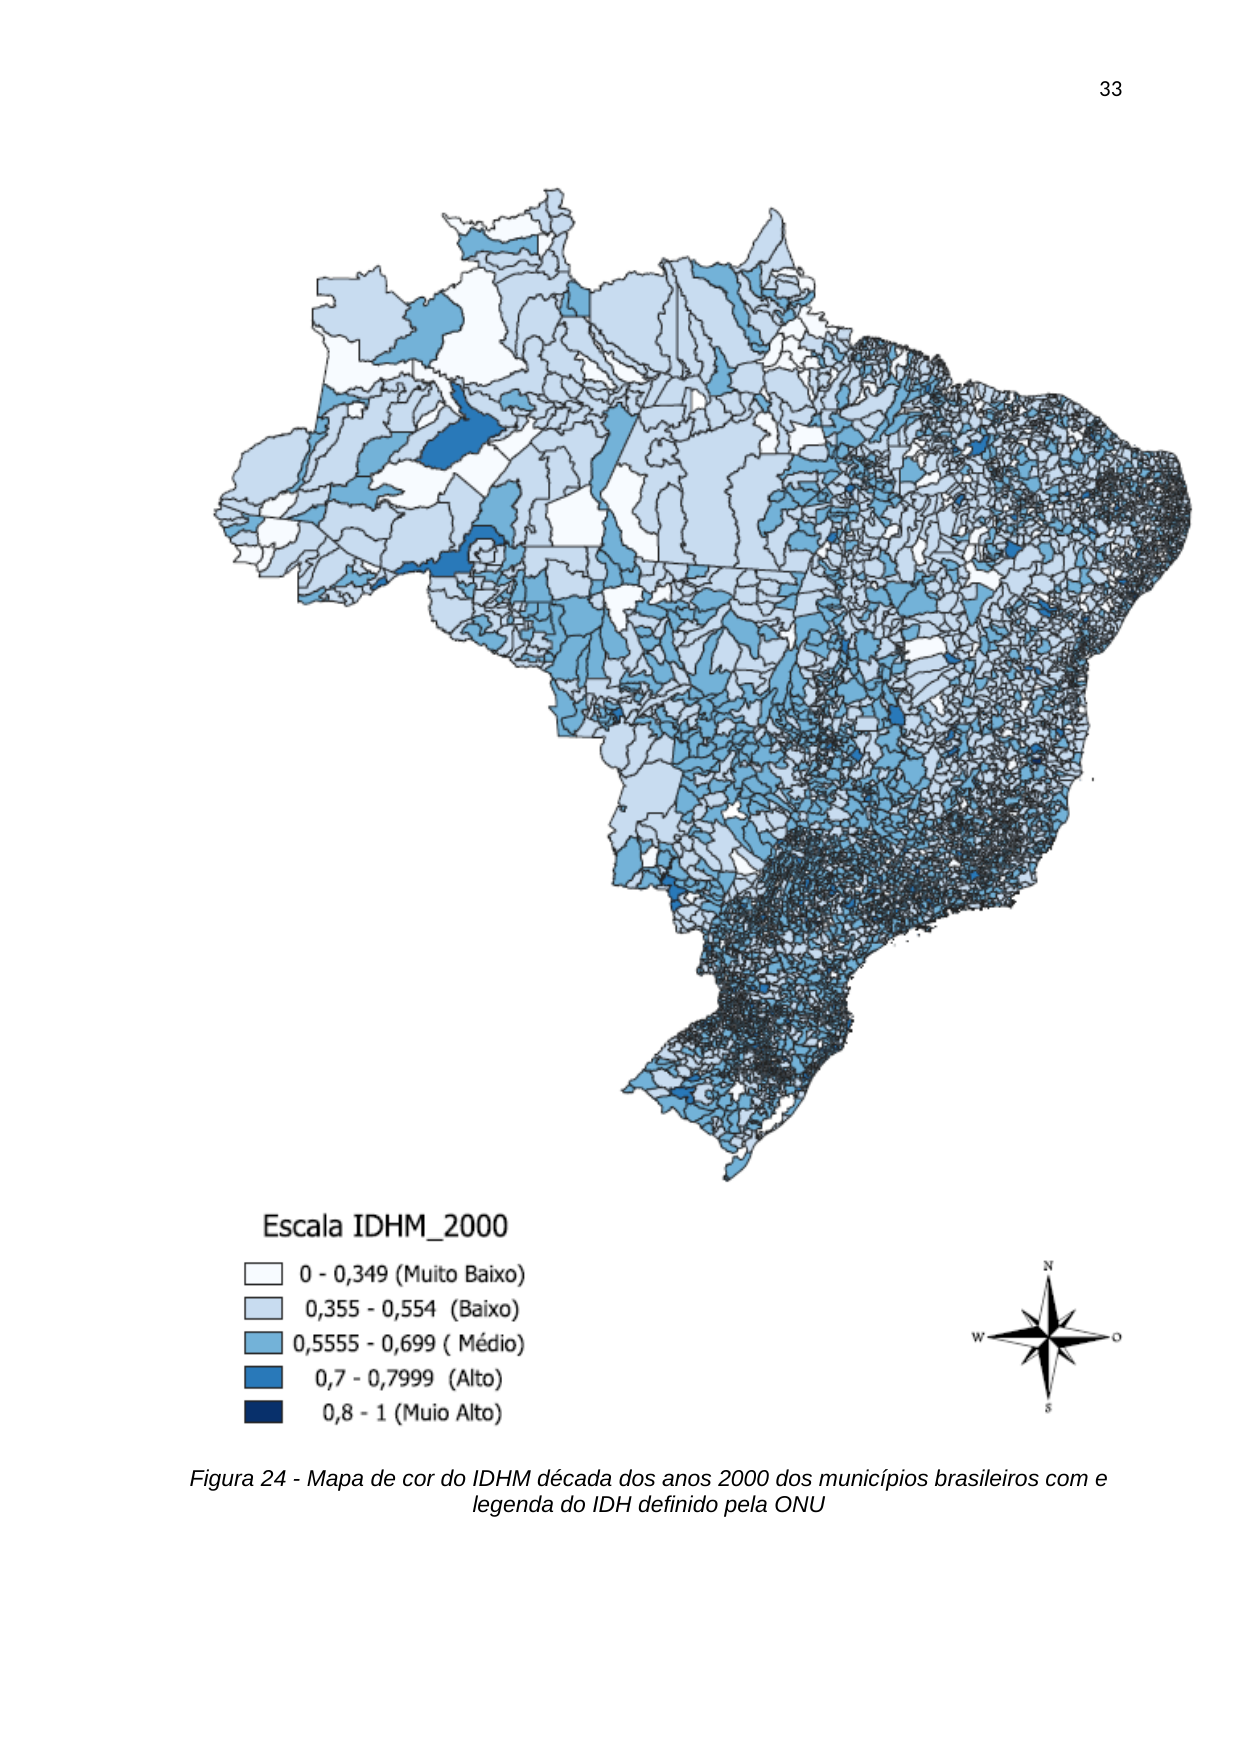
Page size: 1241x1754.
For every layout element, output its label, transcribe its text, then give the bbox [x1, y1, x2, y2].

text Figura 24 - Mapa de cor do IDHM década dos anos 2000 dos municípios brasileiros com e legenda do IDH definido pela ONU [177, 1465, 1122, 1517]
picture [177, 177, 1233, 1440]
